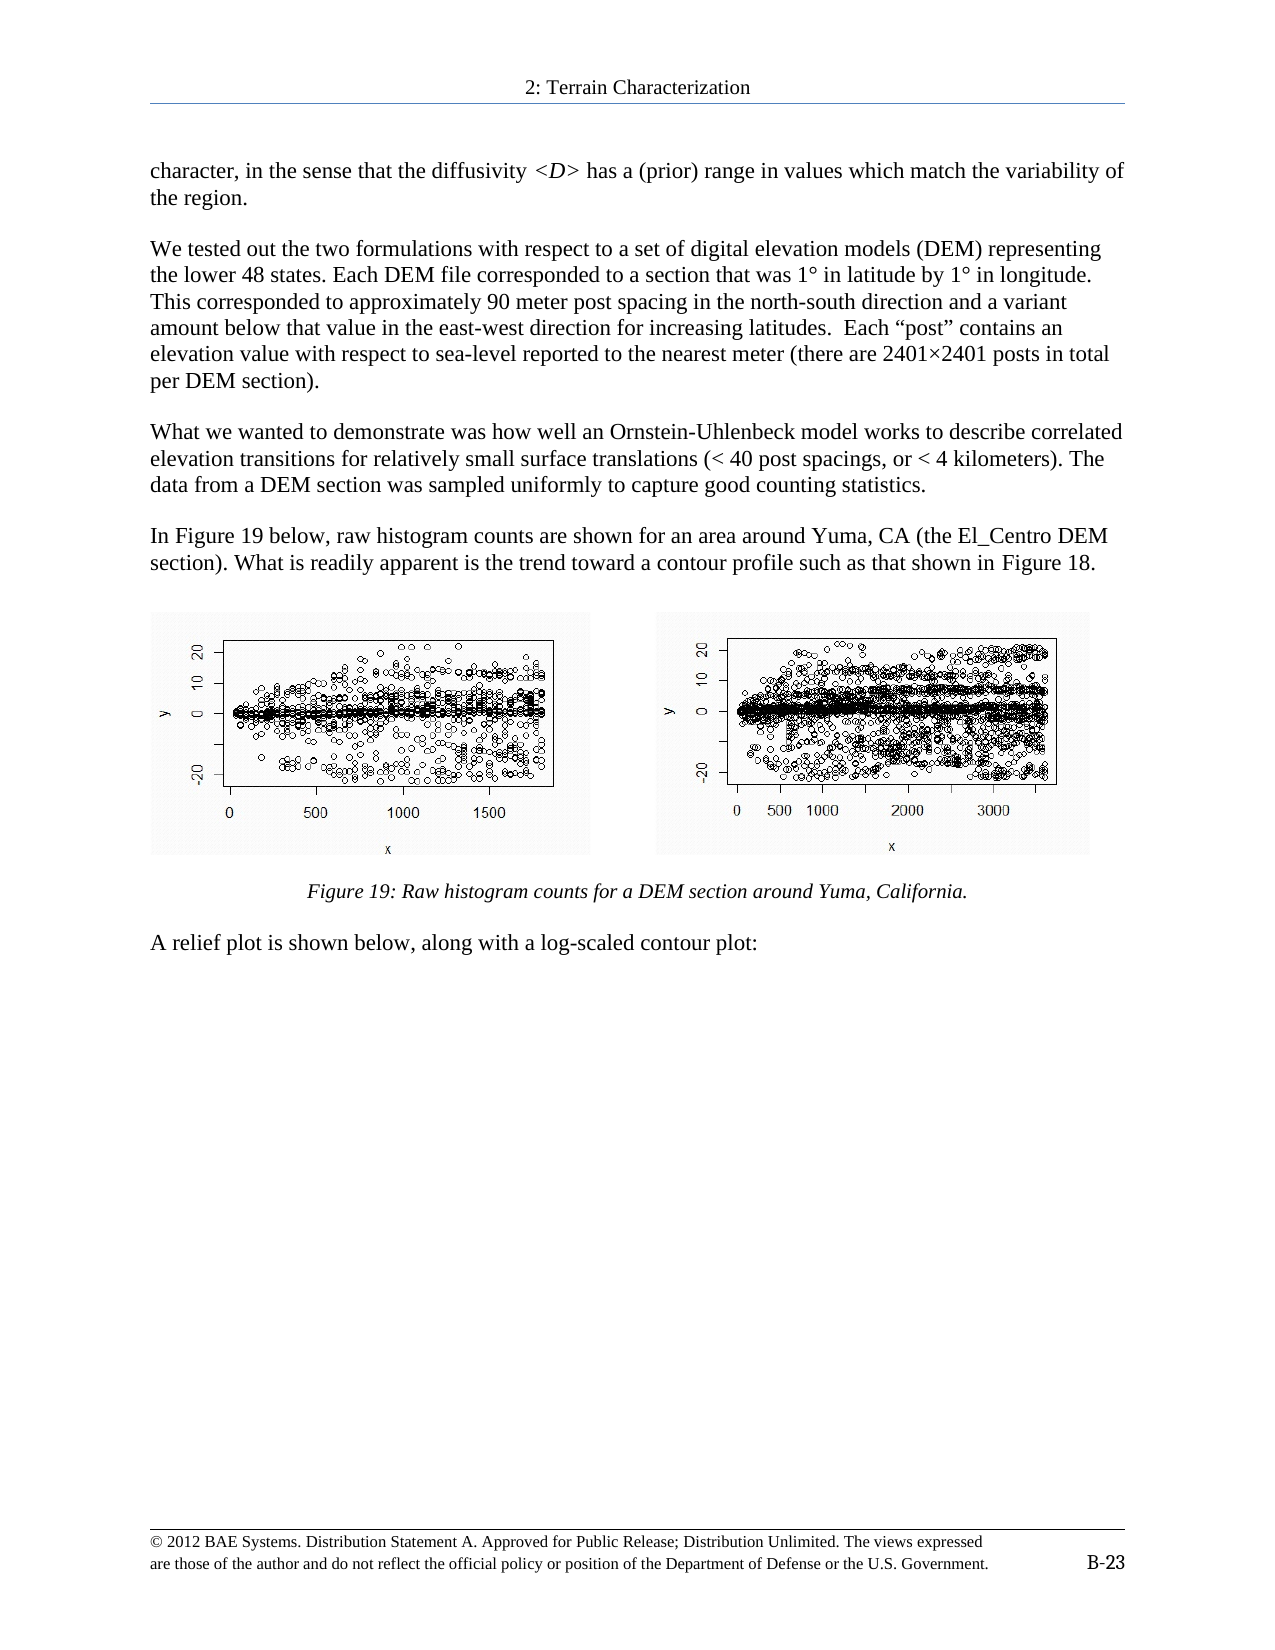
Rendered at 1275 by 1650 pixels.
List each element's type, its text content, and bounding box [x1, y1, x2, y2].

picture [150, 612, 591, 855]
picture [648, 612, 1090, 855]
text We tested out the two formulations with respect to a set of digital elevation models (DEM) representing the lower 48 states. Each DEM file corresponded to a section that was 1° in latitude by 1° in longitude. This corresponded to approximately 90 meter post spacing in the north-south direction and a variant amount below that value in the east-west direction for increasing latitudes. Each “post” contains an elevation value with respect to sea-level reported to the nearest meter (there are 2401×2401 posts in total per DEM section). [150, 235, 1125, 393]
text A relief plot is shown below, along with a log-scaled contour plot: [150, 928, 1125, 955]
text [150, 157, 1125, 210]
text In Figure 19 below, raw histogram counts are shown for an area around Yuma, CA (the El_Centro DEM section). What is readily apparent is the trend toward a contour profile such as that shown in Figure 18. [150, 522, 1125, 575]
text Figure 19: Raw histogram counts for a DEM section around Yuma, California. [225, 879, 1050, 903]
table_header [638, 588, 1136, 867]
table_header [139, 588, 637, 867]
text What we wanted to demonstrate was how well an Ornstein-Uhlenbeck model works to describe correlated elevation transitions for relatively small surface translations (< 40 post spacings, or < 4 kilometers). The data from a DEM section was sampled uniformly to capture good counting statistics. [150, 418, 1125, 497]
